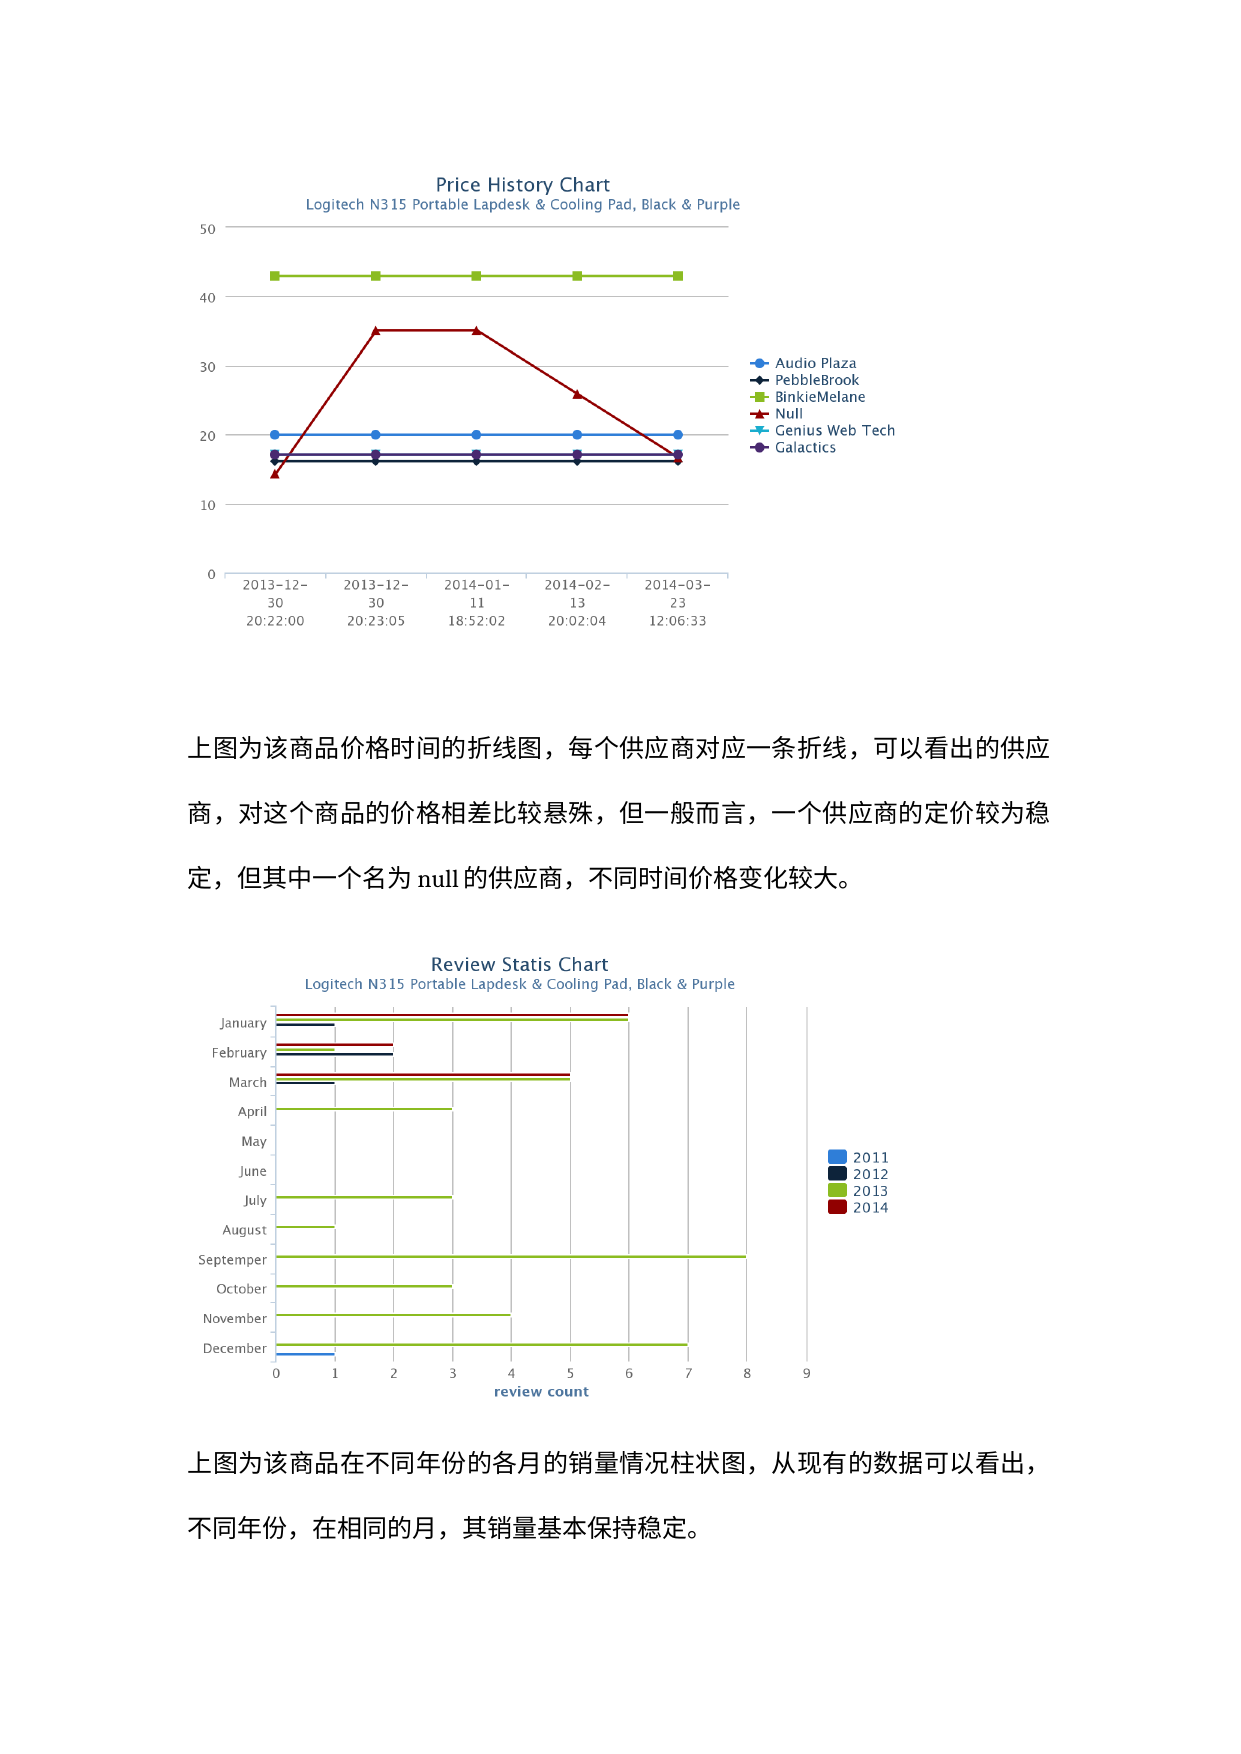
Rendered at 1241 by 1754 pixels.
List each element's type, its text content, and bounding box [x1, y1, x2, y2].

text 上图为该商品价格时间的折线图，每个供应商对应一条折线，可以看出的供应商，对这个商品的价格相差比较悬殊，但一般而言，一个供应商的定价较为稳定，但其中一个名为null的供应商，不同时间价格变化较大。 [187, 714, 1053, 909]
picture [187, 162, 907, 642]
text 上图为该商品在不同年份的各月的销量情况柱状图，从现有的数据可以看出，不同年份，在相同的月，其销量基本保持稳定。 [187, 1429, 1053, 1559]
picture [187, 942, 900, 1417]
